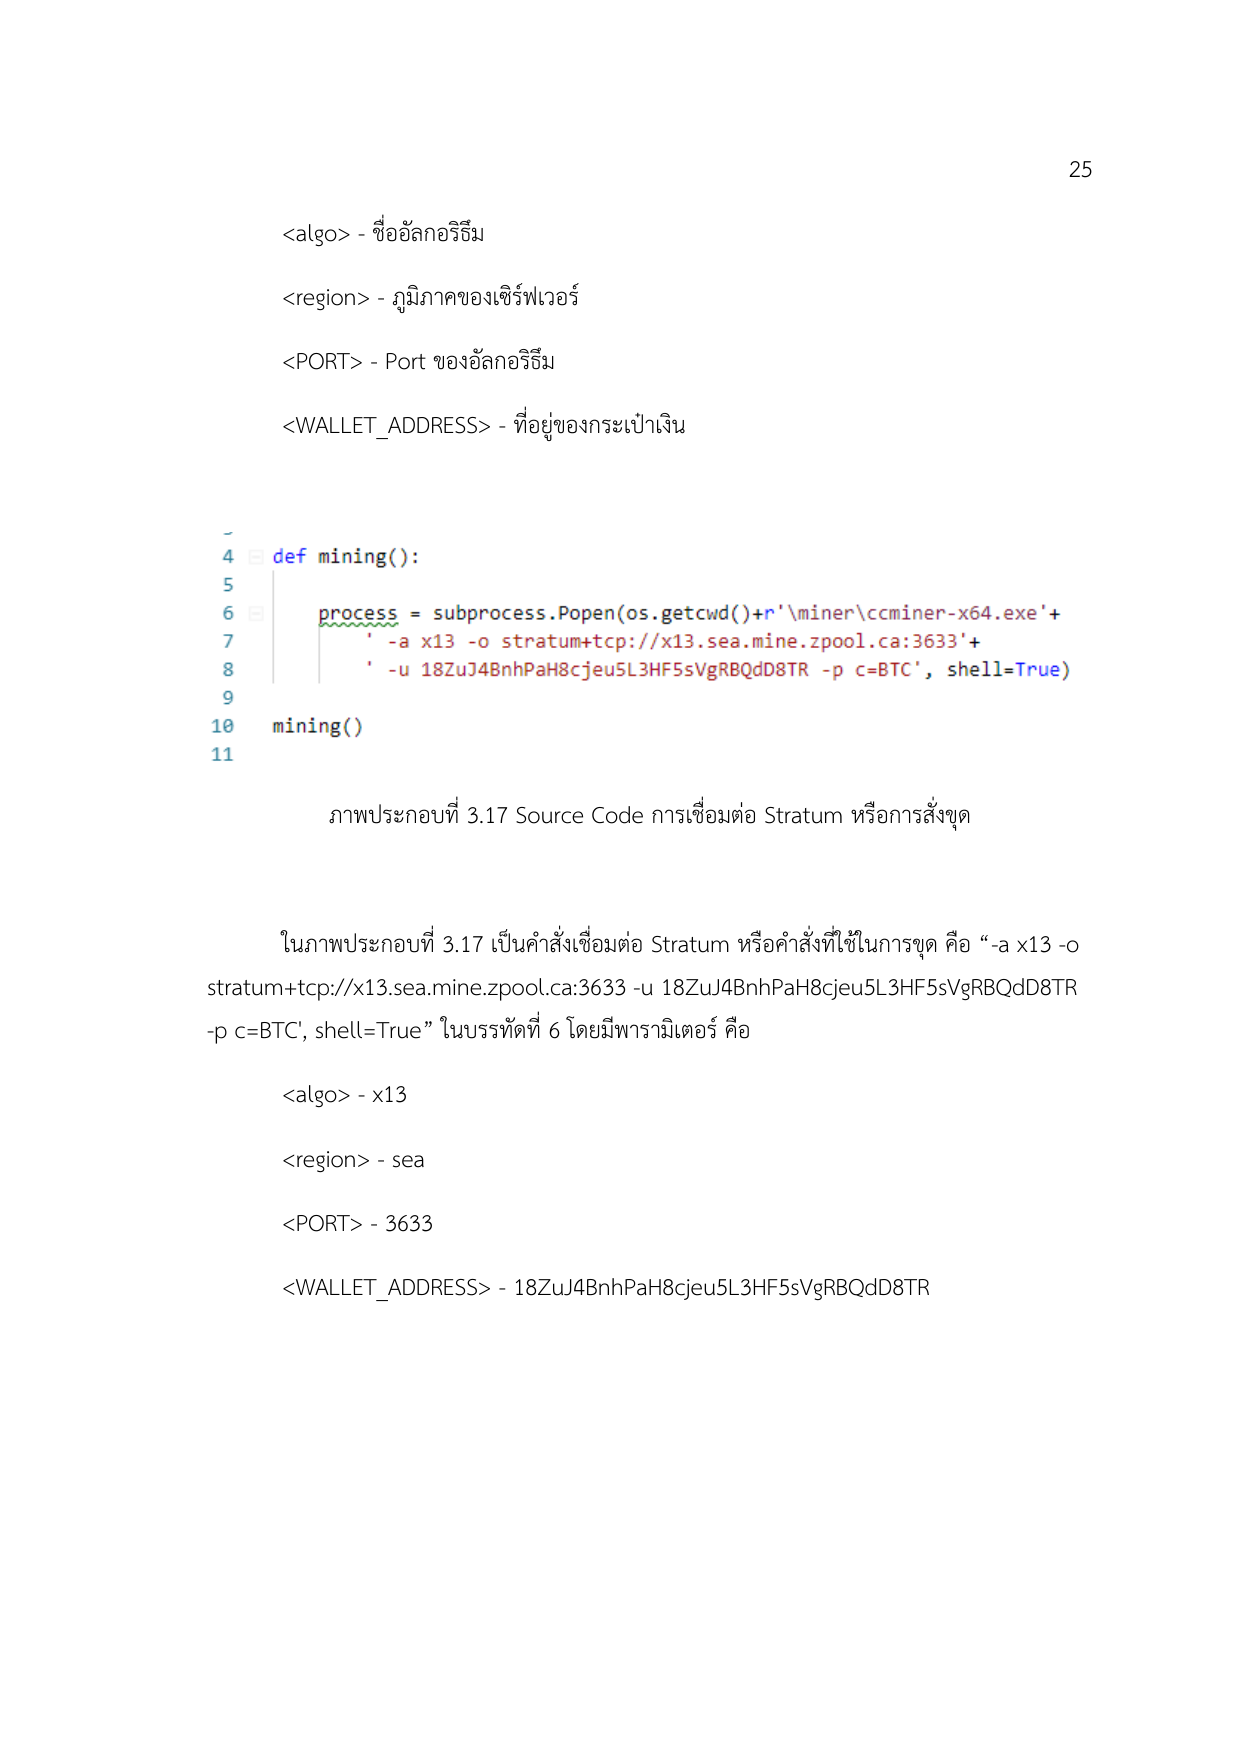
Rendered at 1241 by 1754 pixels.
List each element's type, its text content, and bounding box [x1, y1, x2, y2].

text <PORT> - Port ของอัลกอริธึม [207, 340, 1092, 378]
text <region> - sea [207, 1138, 1092, 1175]
text <WALLET_ADDRESS> - 18ZuJ4BnhPaH8cjeu5L3HF5sVgRBQdD8TR [207, 1266, 1092, 1304]
text <region> - ภูมิภาคของเซิร์ฟเวอร์ [207, 276, 1092, 314]
picture [206, 532, 1093, 764]
text <algo> - ชื่ออัลกอริธึม [207, 212, 1092, 249]
text <PORT> - 3633 [207, 1202, 1092, 1239]
text <algo> - x13 [207, 1073, 1092, 1111]
text <WALLET_ADDRESS> - ที่อยู่ของกระเป๋าเงิน [207, 404, 1092, 442]
